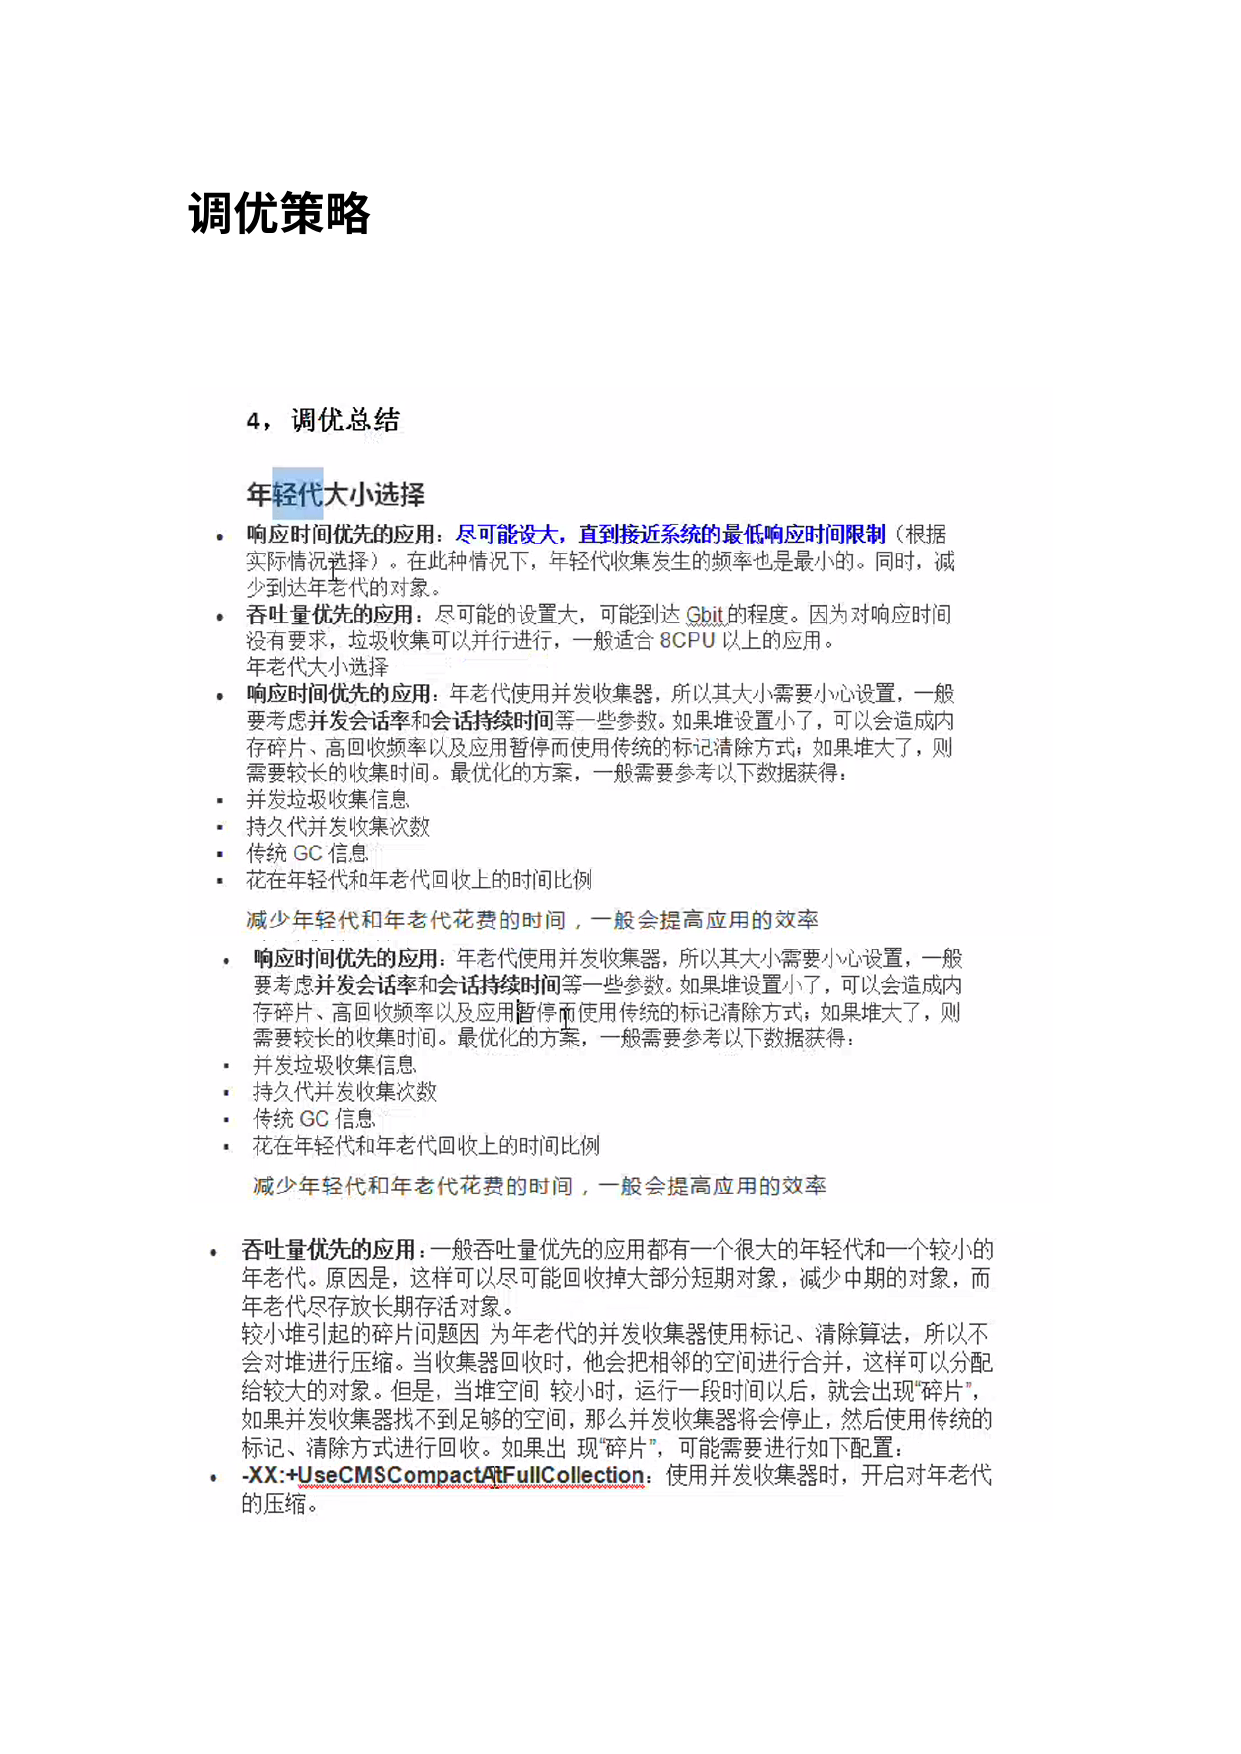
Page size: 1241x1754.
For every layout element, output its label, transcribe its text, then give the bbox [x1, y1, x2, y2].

picture [187, 1232, 1053, 1522]
picture [187, 940, 1053, 1203]
subtitle 调优策略 [187, 162, 1053, 259]
picture [187, 387, 1053, 936]
